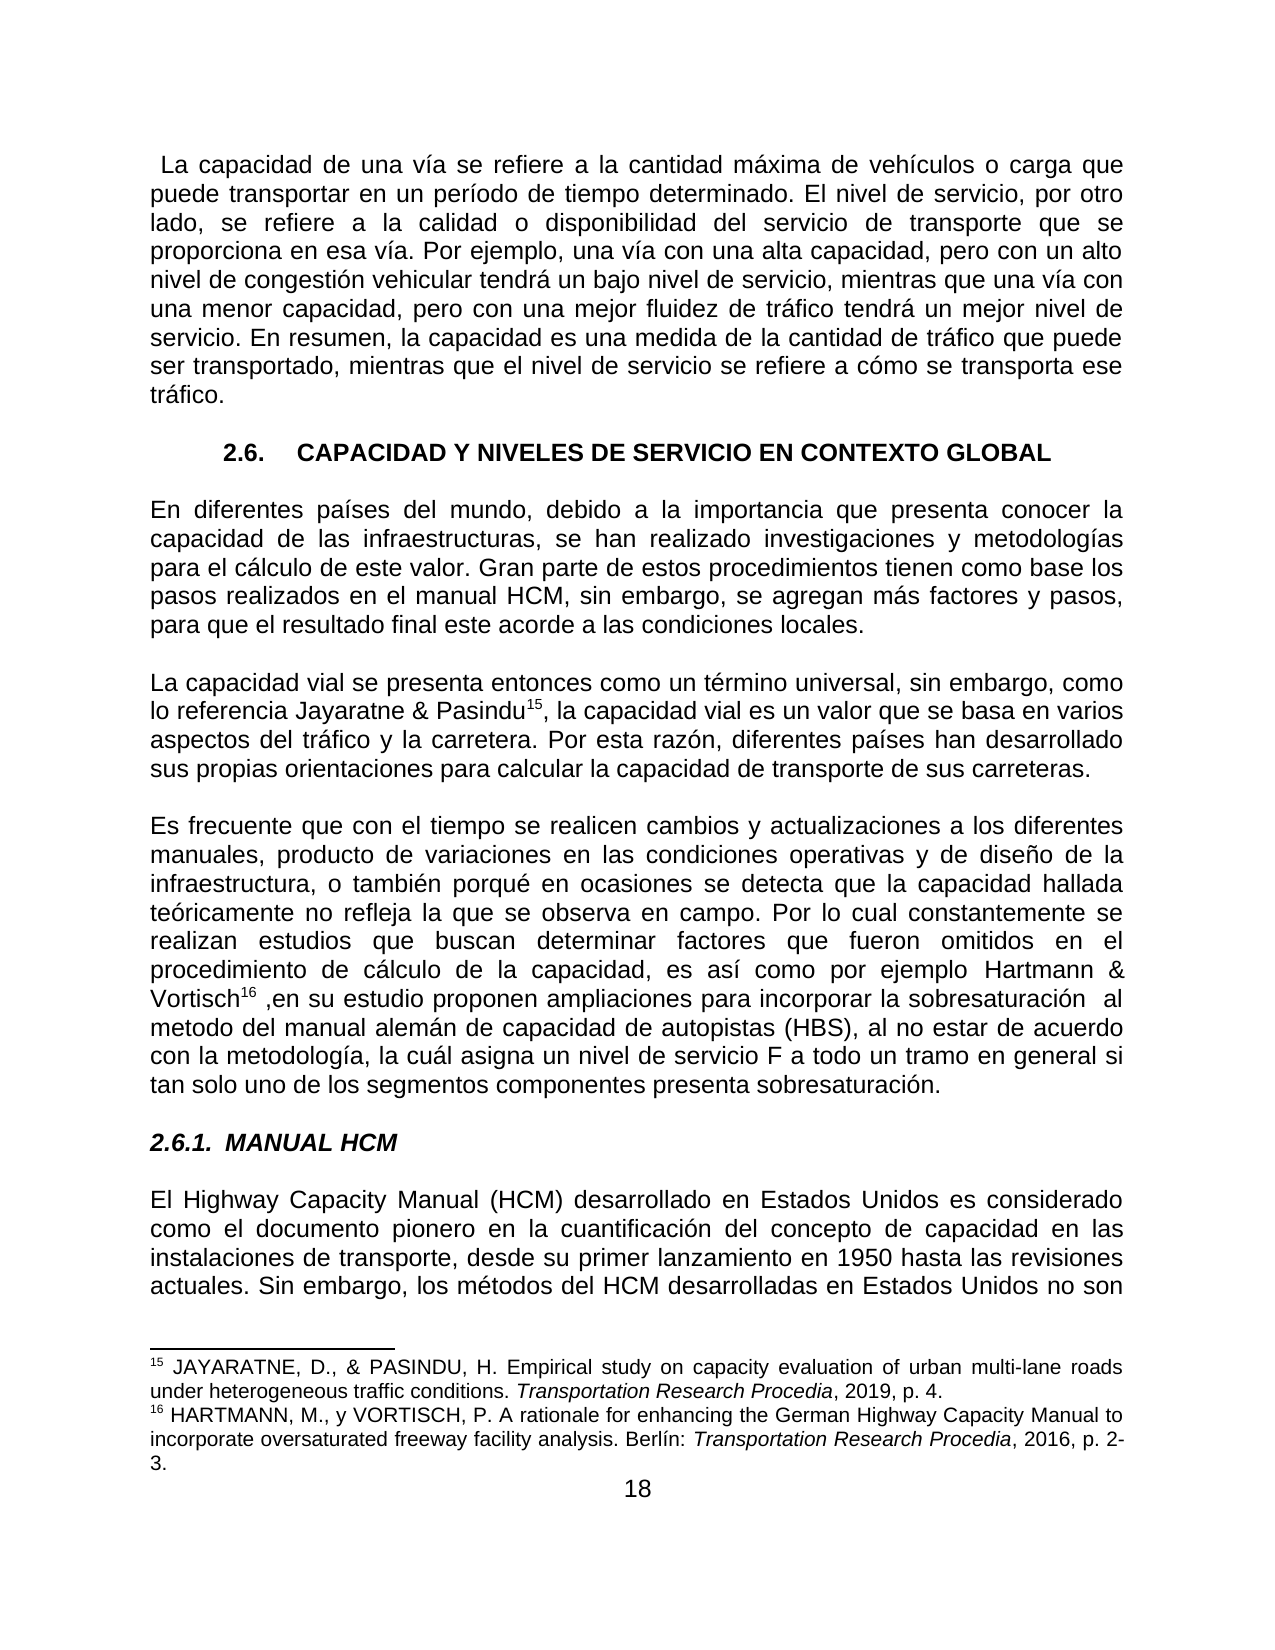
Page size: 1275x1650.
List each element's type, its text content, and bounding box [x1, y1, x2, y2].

subtitle MANUAL HCM [150, 1127, 1125, 1156]
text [150, 1185, 1125, 1300]
text La capacidad vial se presenta entonces como un término universal, sin embargo, como lo referencia Jayaratne & Pasindu, la capacidad vial es un valor que se basa en varios aspectos del tráfico y la carretera. Por esta razón, diferentes países han desarrollado sus propias orientaciones para calcular la capacidad de transporte de sus carreteras. [150, 667, 1125, 782]
text En diferentes países del mundo, debido a la importancia que presenta conocer la capacidad de las infraestructuras, se han realizado investigaciones y metodologías para el cálculo de este valor. Gran parte de estos procedimientos tienen como base los pasos realizados en el manual HCM, sin embargo, se agregan más factores y pasos, para que el resultado final este acorde a las condiciones locales. [150, 495, 1125, 639]
text La capacidad de una vía se refiere a la cantidad máxima de vehículos o carga que puede transportar en un período de tiempo determinado. El nivel de servicio, por otro lado, se refiere a la calidad o disponibilidad del servicio de transporte que se proporciona en esa vía. Por ejemplo, una vía con una alta capacidad, pero con un alto nivel de congestión vehicular tendrá un bajo nivel de servicio, mientras que una vía con una menor capacidad, pero con una mejor fluidez de tráfico tendrá un mejor nivel de servicio. En resumen, la capacidad es una medida de la cantidad de tráfico que puede ser transportado, mientras que el nivel de servicio se refiere a cómo se transporta ese tráfico. [150, 150, 1125, 409]
subtitle CAPACIDAD Y NIVELES DE SERVICIO EN CONTEXTO GLOBAL [150, 437, 1125, 466]
text Es frecuente que con el tiempo se realicen cambios y actualizaciones a los diferentes manuales, producto de variaciones en las condiciones operativas y de diseño de la infraestructura, o también porqué en ocasiones se detecta que la capacidad hallada teóricamente no refleja la que se observa en campo. Por lo cual constantemente se realizan estudios que buscan determinar factores que fueron omitidos en el procedimiento de cálculo de la capacidad, es así como por ejemplo Hartmann & Vortisch ,en su estudio proponen ampliaciones para incorporar la sobresaturación al metodo del manual alemán de capacidad de autopistas (HBS), al no estar de acuerdo con la metodología, la cuál asigna un nivel de servicio F a todo un tramo en general si tan solo uno de los segmentos componentes presenta sobresaturación. [150, 811, 1125, 1099]
